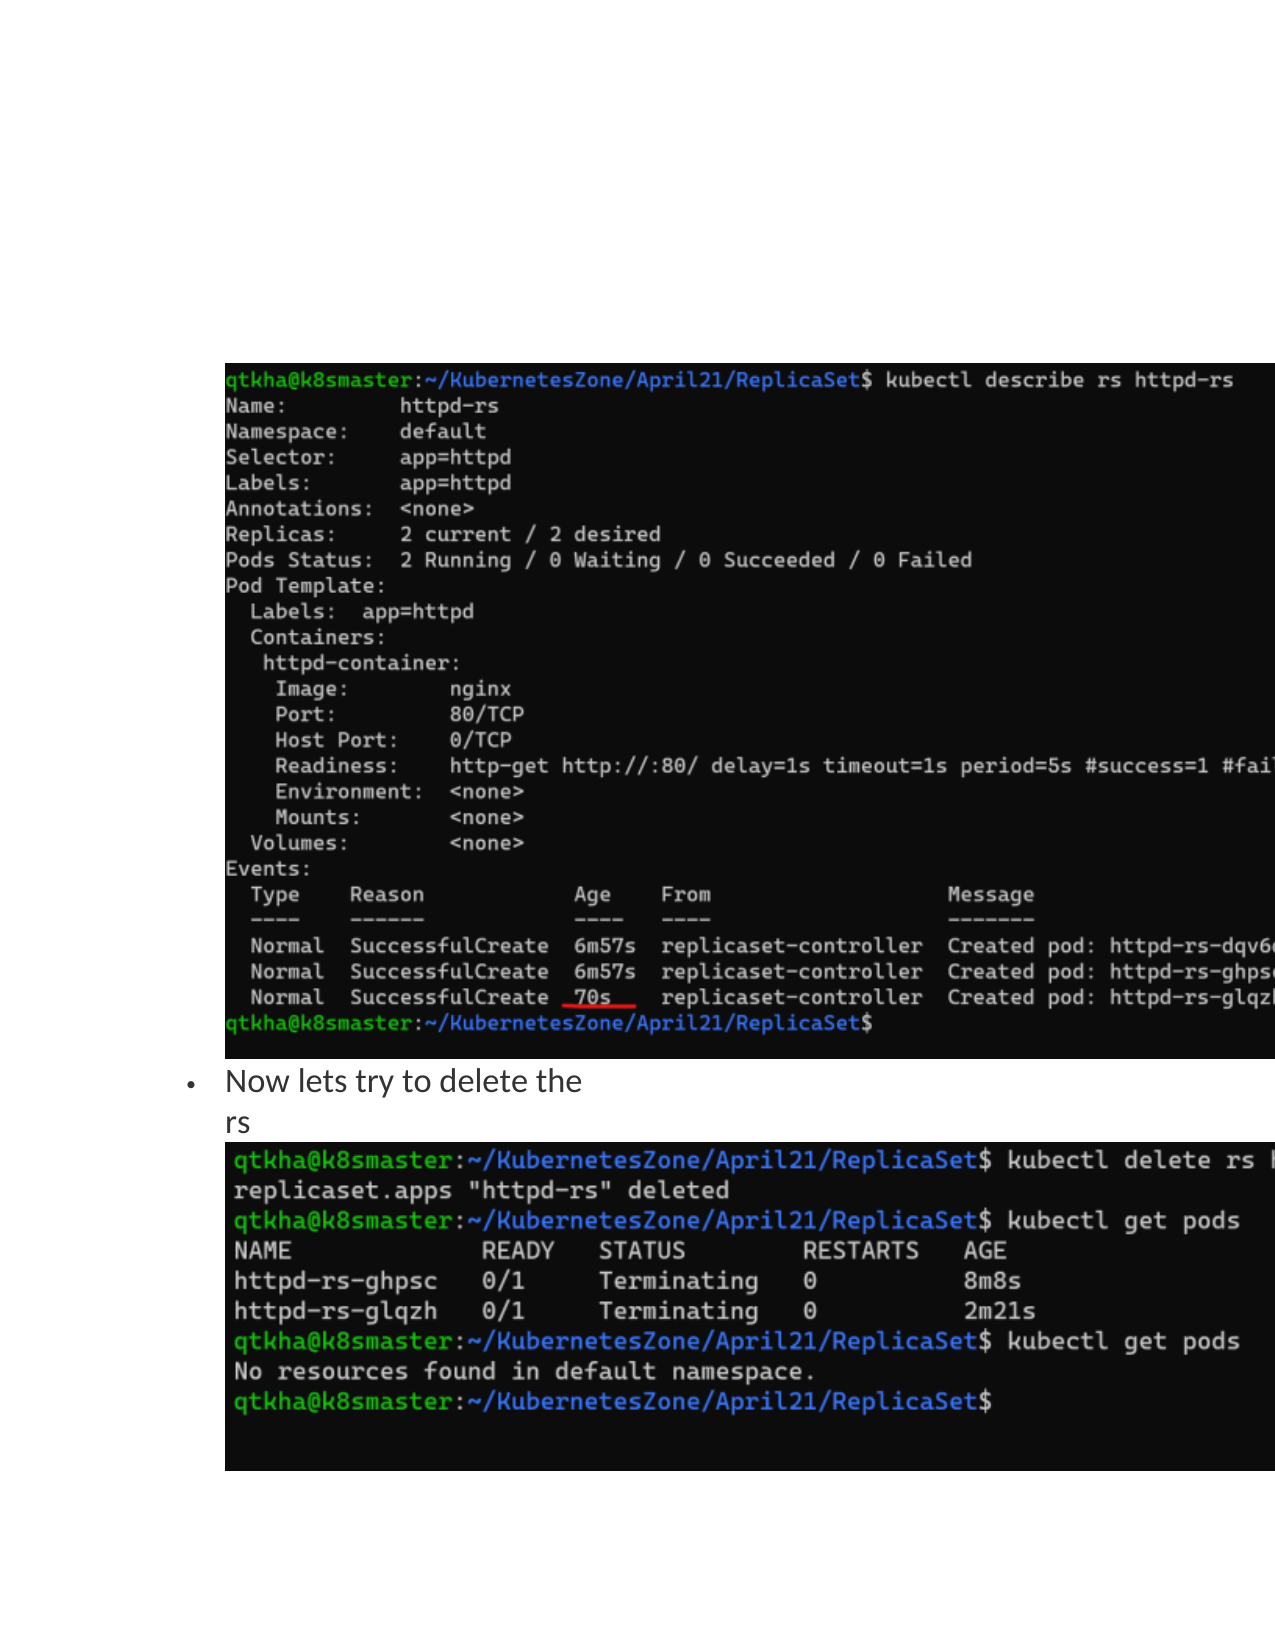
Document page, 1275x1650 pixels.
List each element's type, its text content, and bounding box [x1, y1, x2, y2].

picture [225, 1142, 1275, 1471]
picture [225, 363, 1275, 1059]
